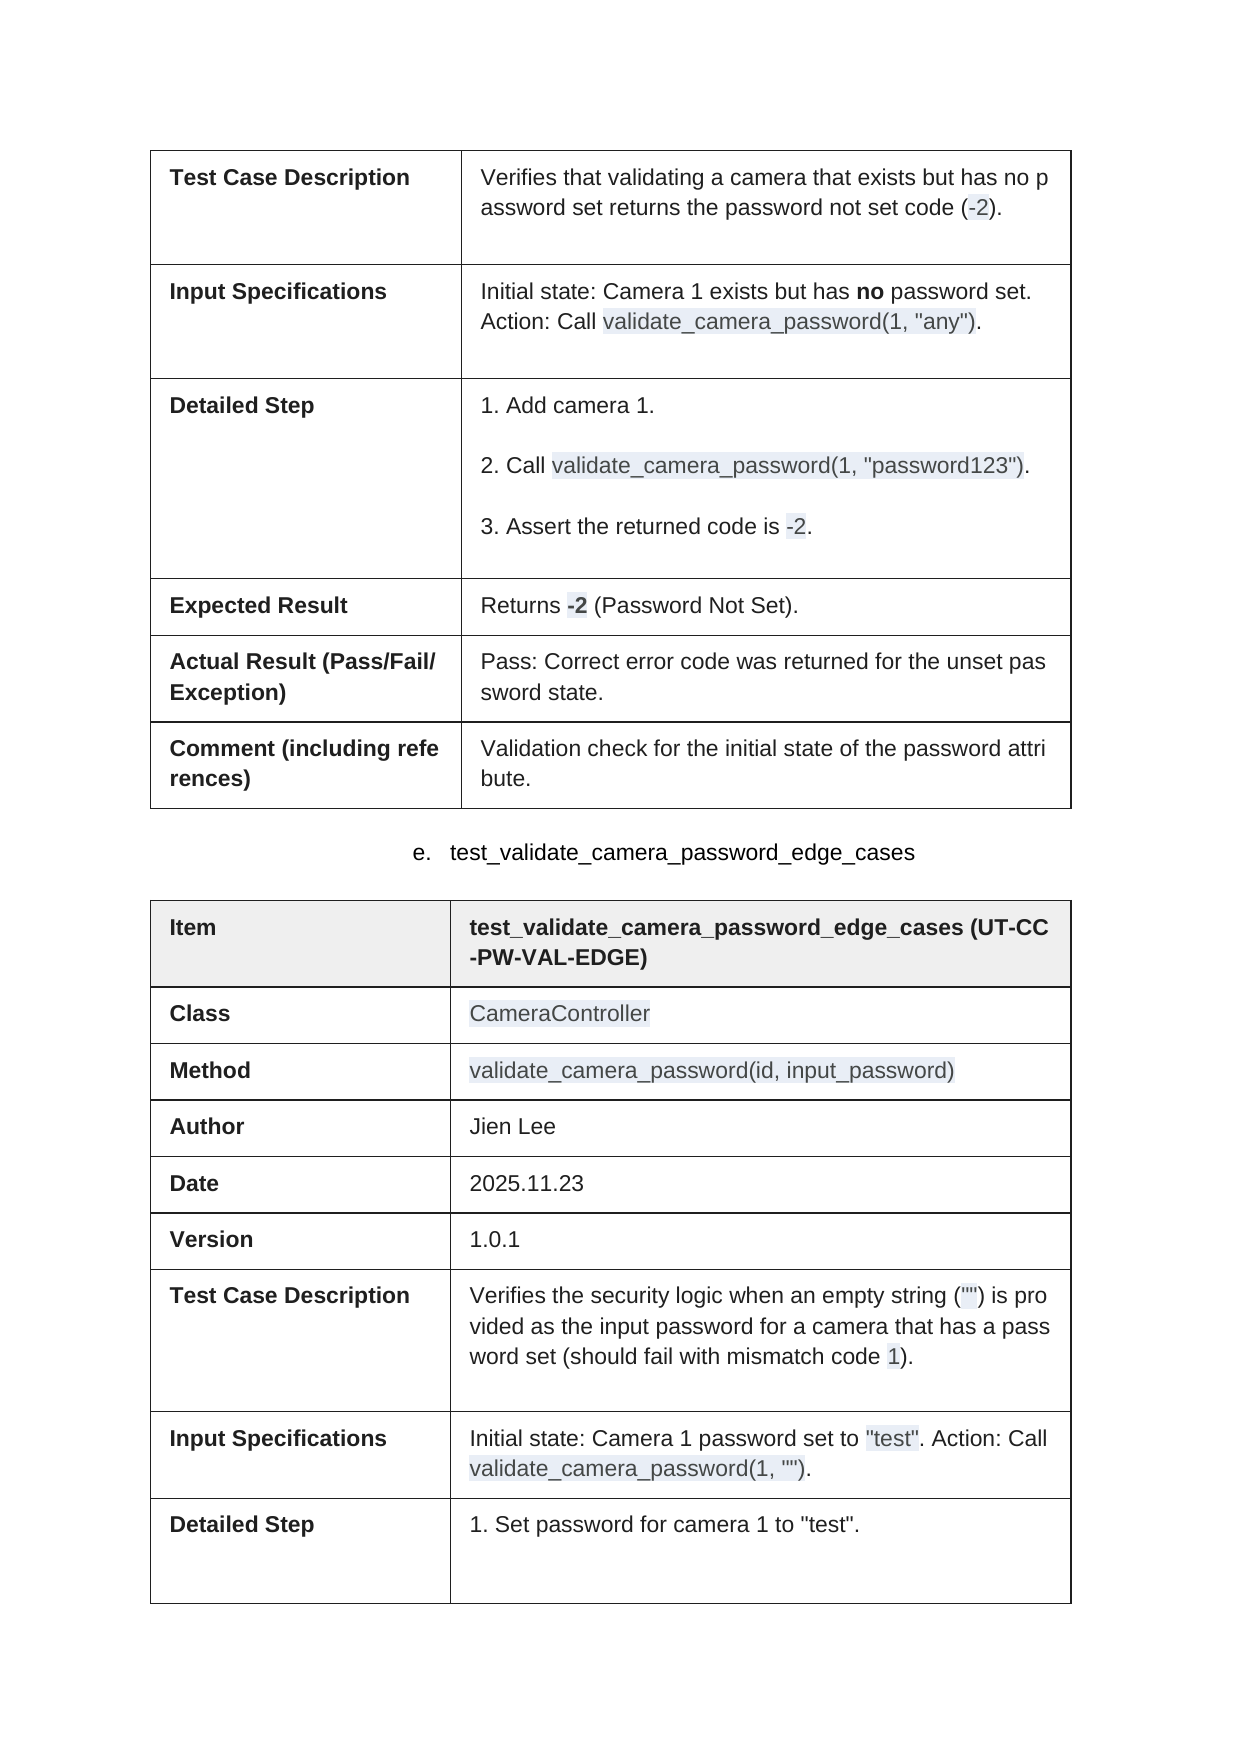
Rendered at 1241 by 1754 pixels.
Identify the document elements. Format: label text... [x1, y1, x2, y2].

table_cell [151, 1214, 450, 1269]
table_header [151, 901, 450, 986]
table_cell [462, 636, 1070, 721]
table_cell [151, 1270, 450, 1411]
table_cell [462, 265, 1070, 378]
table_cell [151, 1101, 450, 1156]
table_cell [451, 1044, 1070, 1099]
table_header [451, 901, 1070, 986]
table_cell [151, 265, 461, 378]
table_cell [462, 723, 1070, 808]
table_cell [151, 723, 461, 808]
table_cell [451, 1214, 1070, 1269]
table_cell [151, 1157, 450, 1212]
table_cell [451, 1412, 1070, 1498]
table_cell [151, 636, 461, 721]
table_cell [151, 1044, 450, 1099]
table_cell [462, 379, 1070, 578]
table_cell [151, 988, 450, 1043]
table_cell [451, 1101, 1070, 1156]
list test_validate_camera_password_edge_cases [412, 839, 1090, 896]
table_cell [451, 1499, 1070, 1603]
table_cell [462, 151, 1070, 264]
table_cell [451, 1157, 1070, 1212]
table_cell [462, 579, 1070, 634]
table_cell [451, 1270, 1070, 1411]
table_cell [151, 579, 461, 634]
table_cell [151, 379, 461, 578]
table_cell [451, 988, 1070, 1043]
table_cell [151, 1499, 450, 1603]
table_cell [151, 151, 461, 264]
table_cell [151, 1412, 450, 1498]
